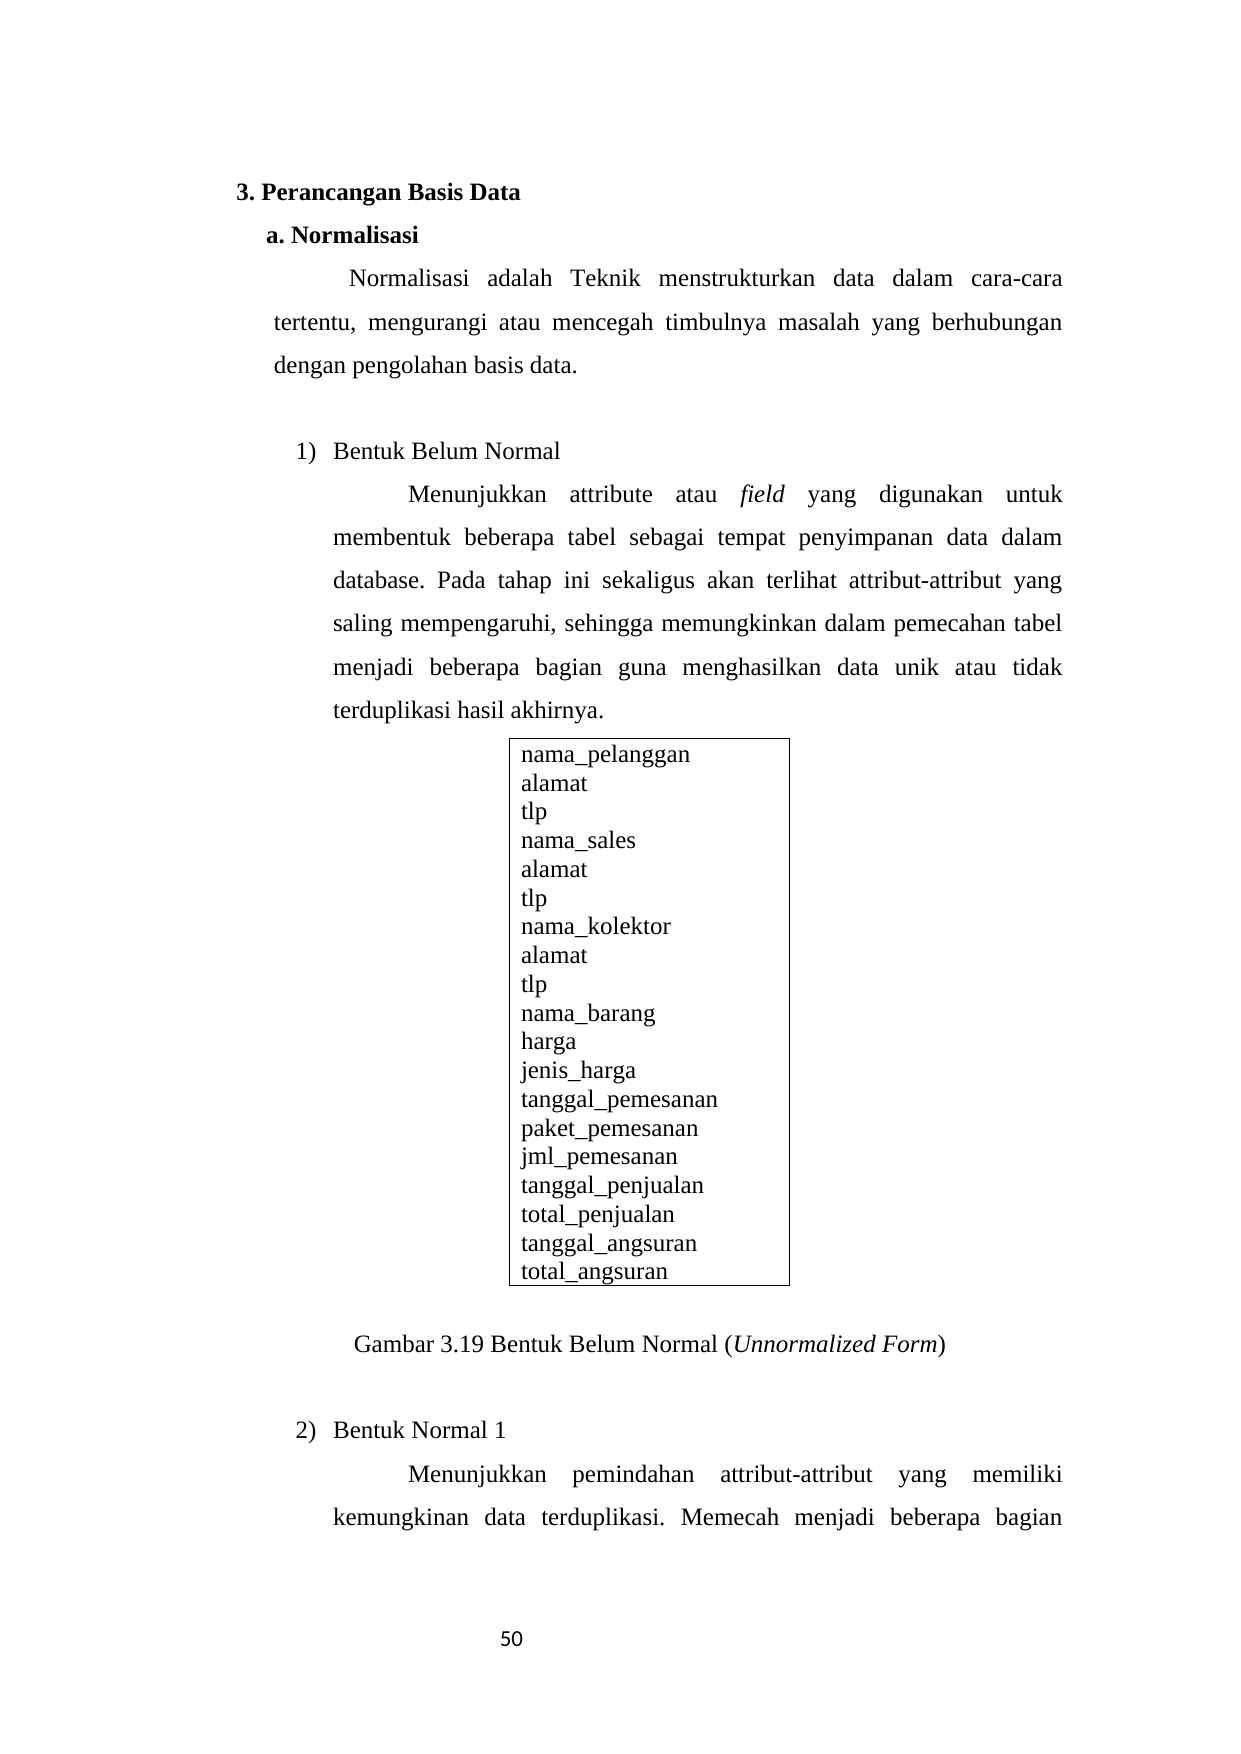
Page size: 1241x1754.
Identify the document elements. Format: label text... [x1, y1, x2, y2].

text Gambar 3.19 Bentuk Belum Normal (Unnormalized Form) [236, 1329, 1063, 1358]
list a. Normalisasi [266, 220, 1063, 249]
text Menunjukkan attribute atau field yang digunakan untuk membentuk beberapa tabel sebagai tempat penyimpanan data dalam database. Pada tahap ini sekaligus akan terlihat attribut-attribut yang saling mempengaruhi, sehingga memungkinkan dalam pemecahan tabel menjadi beberapa bagian guna menghasilkan data unik atau tidak terduplikasi hasil akhirnya. [333, 479, 1063, 723]
text 3. Perancangan Basis Data [236, 177, 1063, 206]
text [333, 1459, 1063, 1531]
table_header nama_pelanggan alamat tlp nama_sales alamat tlp nama_kolektor alamat tlp nama_barang harga jenis_harga tanggal_pemesanan paket_pemesanan jml_pemesanan tanggal_penjualan total_penjualan tanggal_angsuran total_angsuran [510, 739, 789, 1285]
list Normalisasi adalah Teknik menstrukturkan data dalam cara-cara tertentu, mengurangi atau mencegah timbulnya masalah yang berhubungan dengan pengolahan basis data. [274, 263, 1063, 378]
list Bentuk Normal 1 [295, 1416, 1063, 1444]
list Bentuk Belum Normal [295, 436, 1063, 465]
